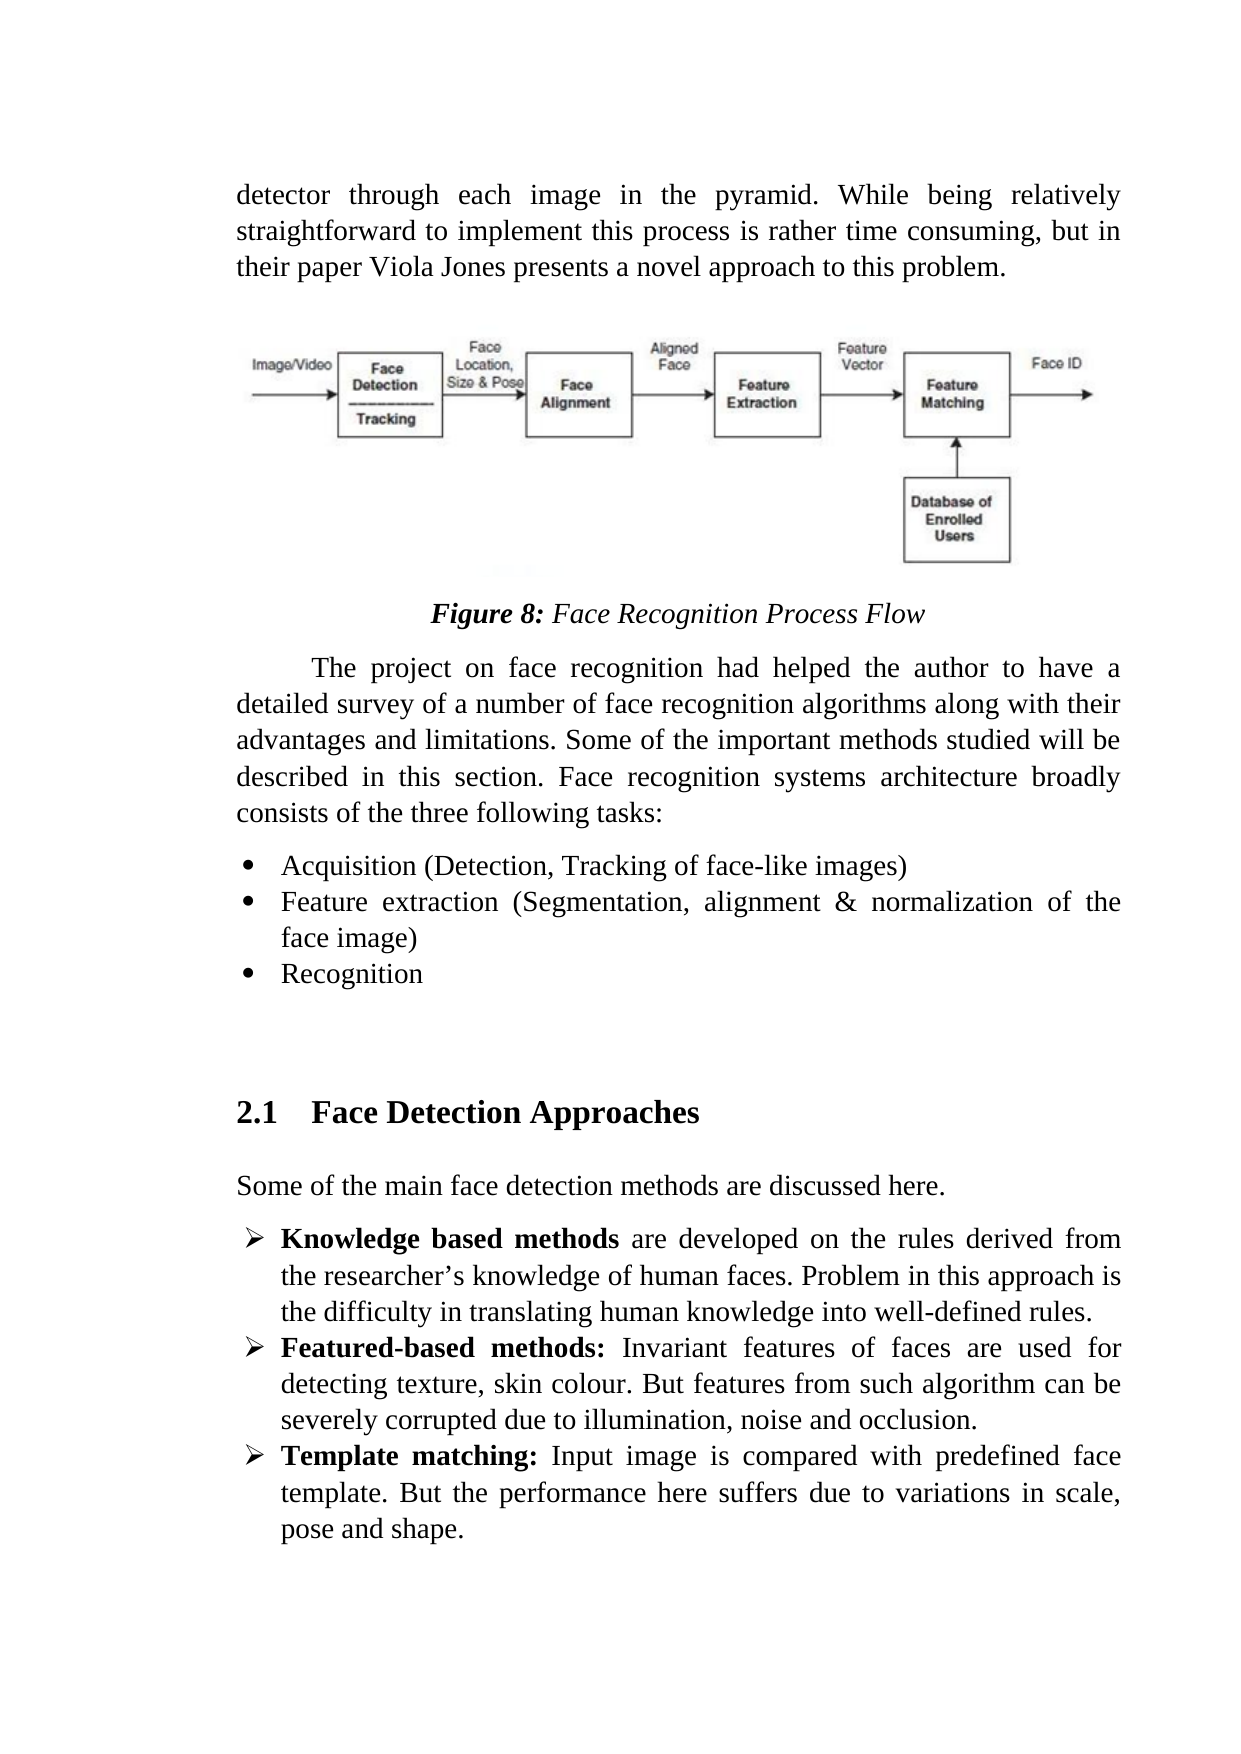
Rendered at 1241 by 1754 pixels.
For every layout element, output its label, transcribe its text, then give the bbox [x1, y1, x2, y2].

list Featured-based methods: Invariant features of faces are used for detecting texture, skin colour. But features from such algorithm can be severely corrupted due to illumination, noise and occlusion. [243, 1330, 1122, 1436]
subtitle Face Detection Approaches [236, 1092, 1122, 1130]
list Template matching: Input image is compared with predefined face template. But the performance here suffers due to variations in scale, pose and shape. [243, 1438, 1122, 1544]
list Recognition [243, 956, 1122, 990]
list Knowledge based methods are developed on the rules derived from the researcher’s knowledge of human faces. Problem in this approach is the difficulty in translating human knowledge into well-defined rules. [243, 1221, 1122, 1327]
list Feature extraction (Segmentation, alignment & normalization of the face image) [243, 884, 1122, 954]
picture [236, 302, 1122, 577]
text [236, 177, 1122, 283]
text The project on face recognition had helped the author to have a detailed survey of a number of face recognition algorithms along with their advantages and limitations. Some of the important methods studied will be described in this section. Face recognition systems architecture broadly consists of the three following tasks: [236, 650, 1122, 828]
text Figure 8: Face Recognition Process Flow [236, 596, 1122, 629]
text Some of the main face detection methods are discussed here. [236, 1168, 1122, 1202]
list Acquisition (Detection, Tracking of face-like images) [243, 848, 1122, 881]
